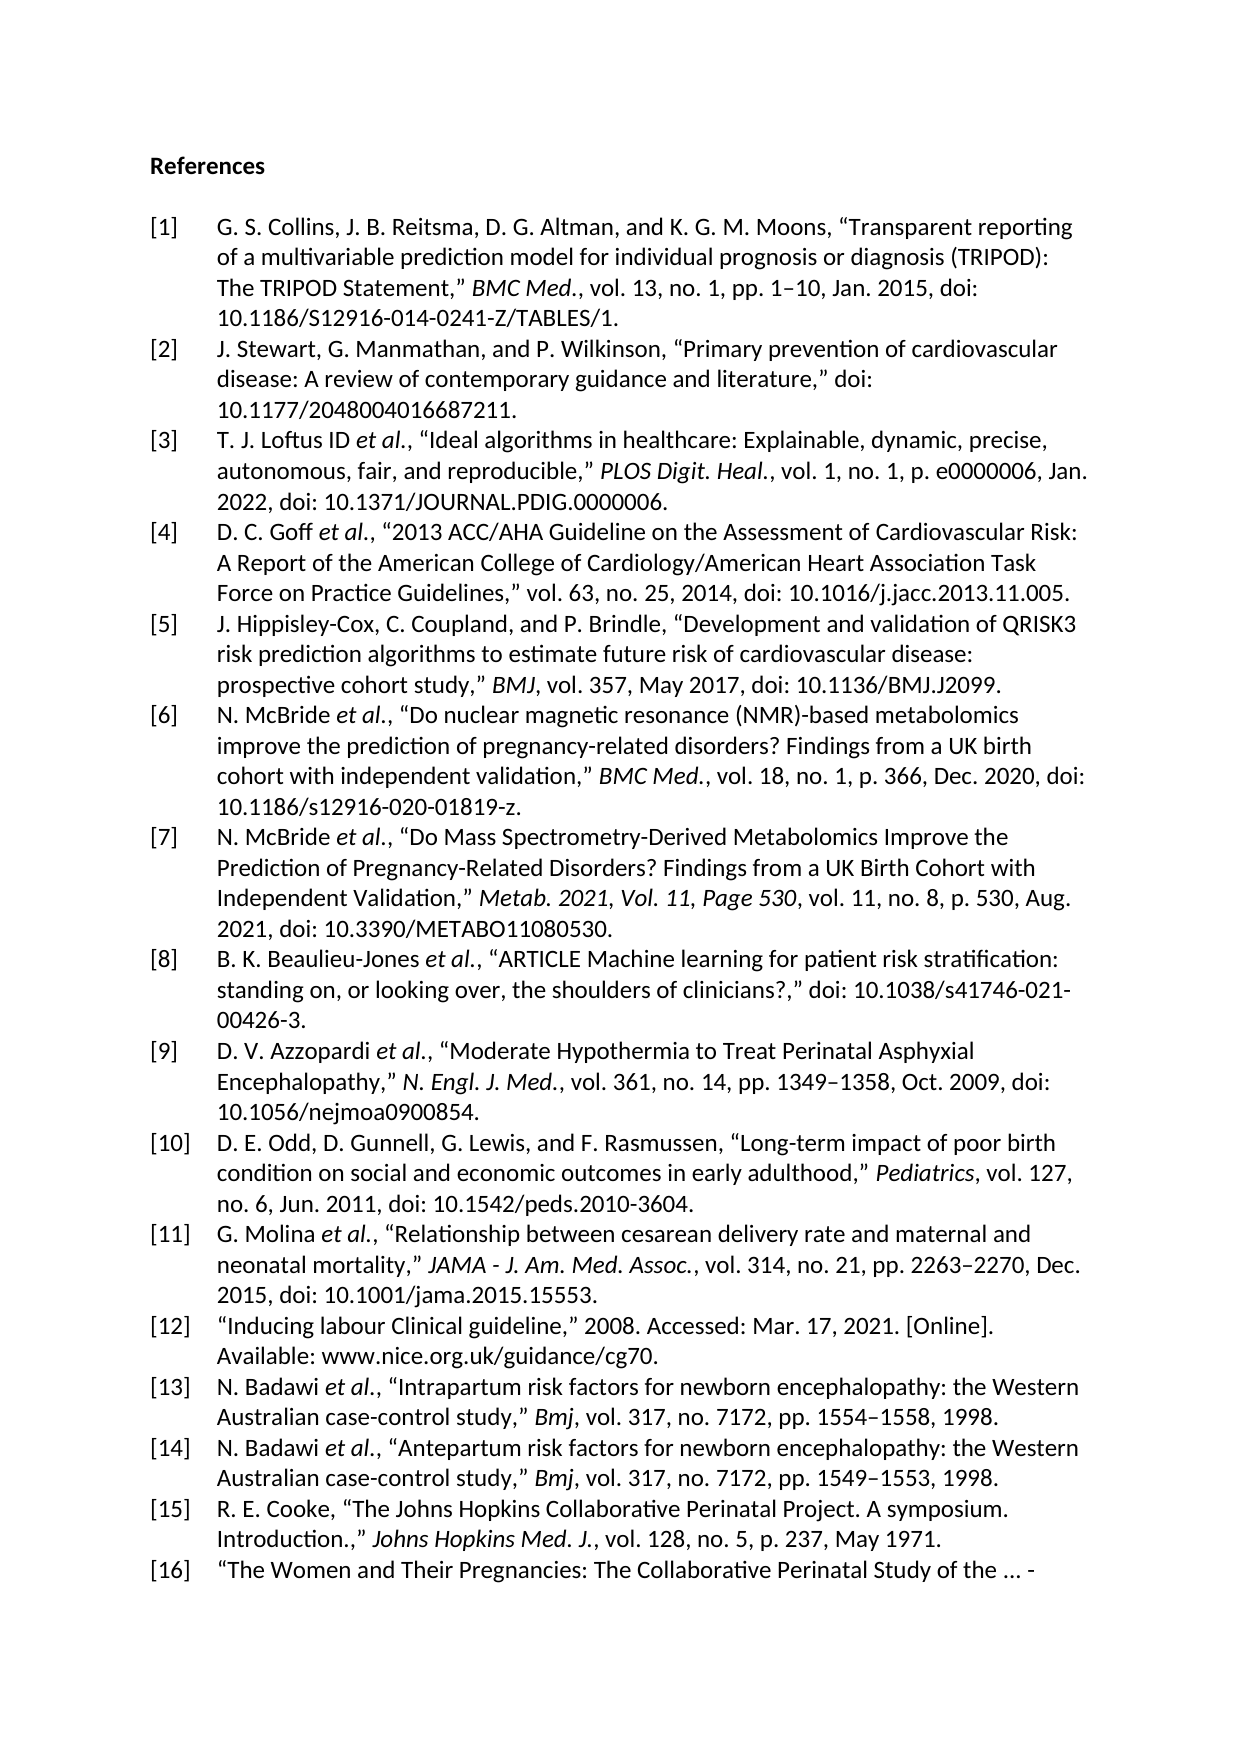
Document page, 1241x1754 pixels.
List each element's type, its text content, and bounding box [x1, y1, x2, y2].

text [3] T. J. Loftus ID et al., “Ideal algorithms in healthcare: Explainable, dynamic, precise, autonomous, fair, and reproducible,” PLOS Digit. Heal., vol. 1, no. 1, p. e0000006, Jan. 2022, doi: 10.1371/JOURNAL.PDIG.0000006. [150, 425, 1090, 516]
text [7] N. McBride et al., “Do Mass Spectrometry-Derived Metabolomics Improve the Prediction of Pregnancy-Related Disorders? Findings from a UK Birth Cohort with Independent Validation,” Metab. 2021, Vol. 11, Page 530, vol. 11, no. 8, p. 530, Aug. 2021, doi: 10.3390/METABO11080530. [150, 821, 1090, 943]
text [13] N. Badawi et al., “Intrapartum risk factors for newborn encephalopathy: the Western Australian case-control study,” Bmj, vol. 317, no. 7172, pp. 1554–1558, 1998. [150, 1371, 1090, 1432]
text [14] N. Badawi et al., “Antepartum risk factors for newborn encephalopathy: the Western Australian case-control study,” Bmj, vol. 317, no. 7172, pp. 1549–1553, 1998. [150, 1432, 1090, 1493]
text [10] D. E. Odd, D. Gunnell, G. Lewis, and F. Rasmussen, “Long-term impact of poor birth condition on social and economic outcomes in early adulthood,” Pediatrics, vol. 127, no. 6, Jun. 2011, doi: 10.1542/peds.2010-3604. [150, 1127, 1090, 1218]
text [150, 1554, 1090, 1584]
text [12] “Inducing labour Clinical guideline,” 2008. Accessed: Mar. 17, 2021. [Online]. Available: www.nice.org.uk/guidance/cg70. [150, 1310, 1090, 1371]
text [11] G. Molina et al., “Relationship between cesarean delivery rate and maternal and neonatal mortality,” JAMA - J. Am. Med. Assoc., vol. 314, no. 21, pp. 2263–2270, Dec. 2015, doi: 10.1001/jama.2015.15553. [150, 1218, 1090, 1310]
text [4] D. C. Goff et al., “2013 ACC/AHA Guideline on the Assessment of Cardiovascular Risk: A Report of the American College of Cardiology/American Heart Association Task Force on Practice Guidelines,” vol. 63, no. 25, 2014, doi: 10.1016/j.jacc.2013.11.005. [150, 516, 1090, 608]
text [9] D. V. Azzopardi et al., “Moderate Hypothermia to Treat Perinatal Asphyxial Encephalopathy,” N. Engl. J. Med., vol. 361, no. 14, pp. 1349–1358, Oct. 2009, doi: 10.1056/nejmoa0900854. [150, 1035, 1090, 1127]
text [2] J. Stewart, G. Manmathan, and P. Wilkinson, “Primary prevention of cardiovascular disease: A review of contemporary guidance and literature,” doi: 10.1177/2048004016687211. [150, 333, 1090, 425]
text [6] N. McBride et al., “Do nuclear magnetic resonance (NMR)-based metabolomics improve the prediction of pregnancy-related disorders? Findings from a UK birth cohort with independent validation,” BMC Med., vol. 18, no. 1, p. 366, Dec. 2020, doi: 10.1186/s12916-020-01819-z. [150, 699, 1090, 821]
text References [150, 150, 1090, 181]
text [1] G. S. Collins, J. B. Reitsma, D. G. Altman, and K. G. M. Moons, “Transparent reporting of a multivariable prediction model for individual prognosis or diagnosis (TRIPOD): The TRIPOD Statement,” BMC Med., vol. 13, no. 1, pp. 1–10, Jan. 2015, doi: 10.1186/S12916-014-0241-Z/TABLES/1. [150, 211, 1090, 333]
text [8] B. K. Beaulieu-Jones et al., “ARTICLE Machine learning for patient risk stratification: standing on, or looking over, the shoulders of clinicians?,” doi: 10.1038/s41746-021-00426-3. [150, 943, 1090, 1035]
text [5] J. Hippisley-Cox, C. Coupland, and P. Brindle, “Development and validation of QRISK3 risk prediction algorithms to estimate future risk of cardiovascular disease: prospective cohort study,” BMJ, vol. 357, May 2017, doi: 10.1136/BMJ.J2099. [150, 608, 1090, 699]
text [15] R. E. Cooke, “The Johns Hopkins Collaborative Perinatal Project. A symposium. Introduction.,” Johns Hopkins Med. J., vol. 128, no. 5, p. 237, May 1971. [150, 1493, 1090, 1554]
